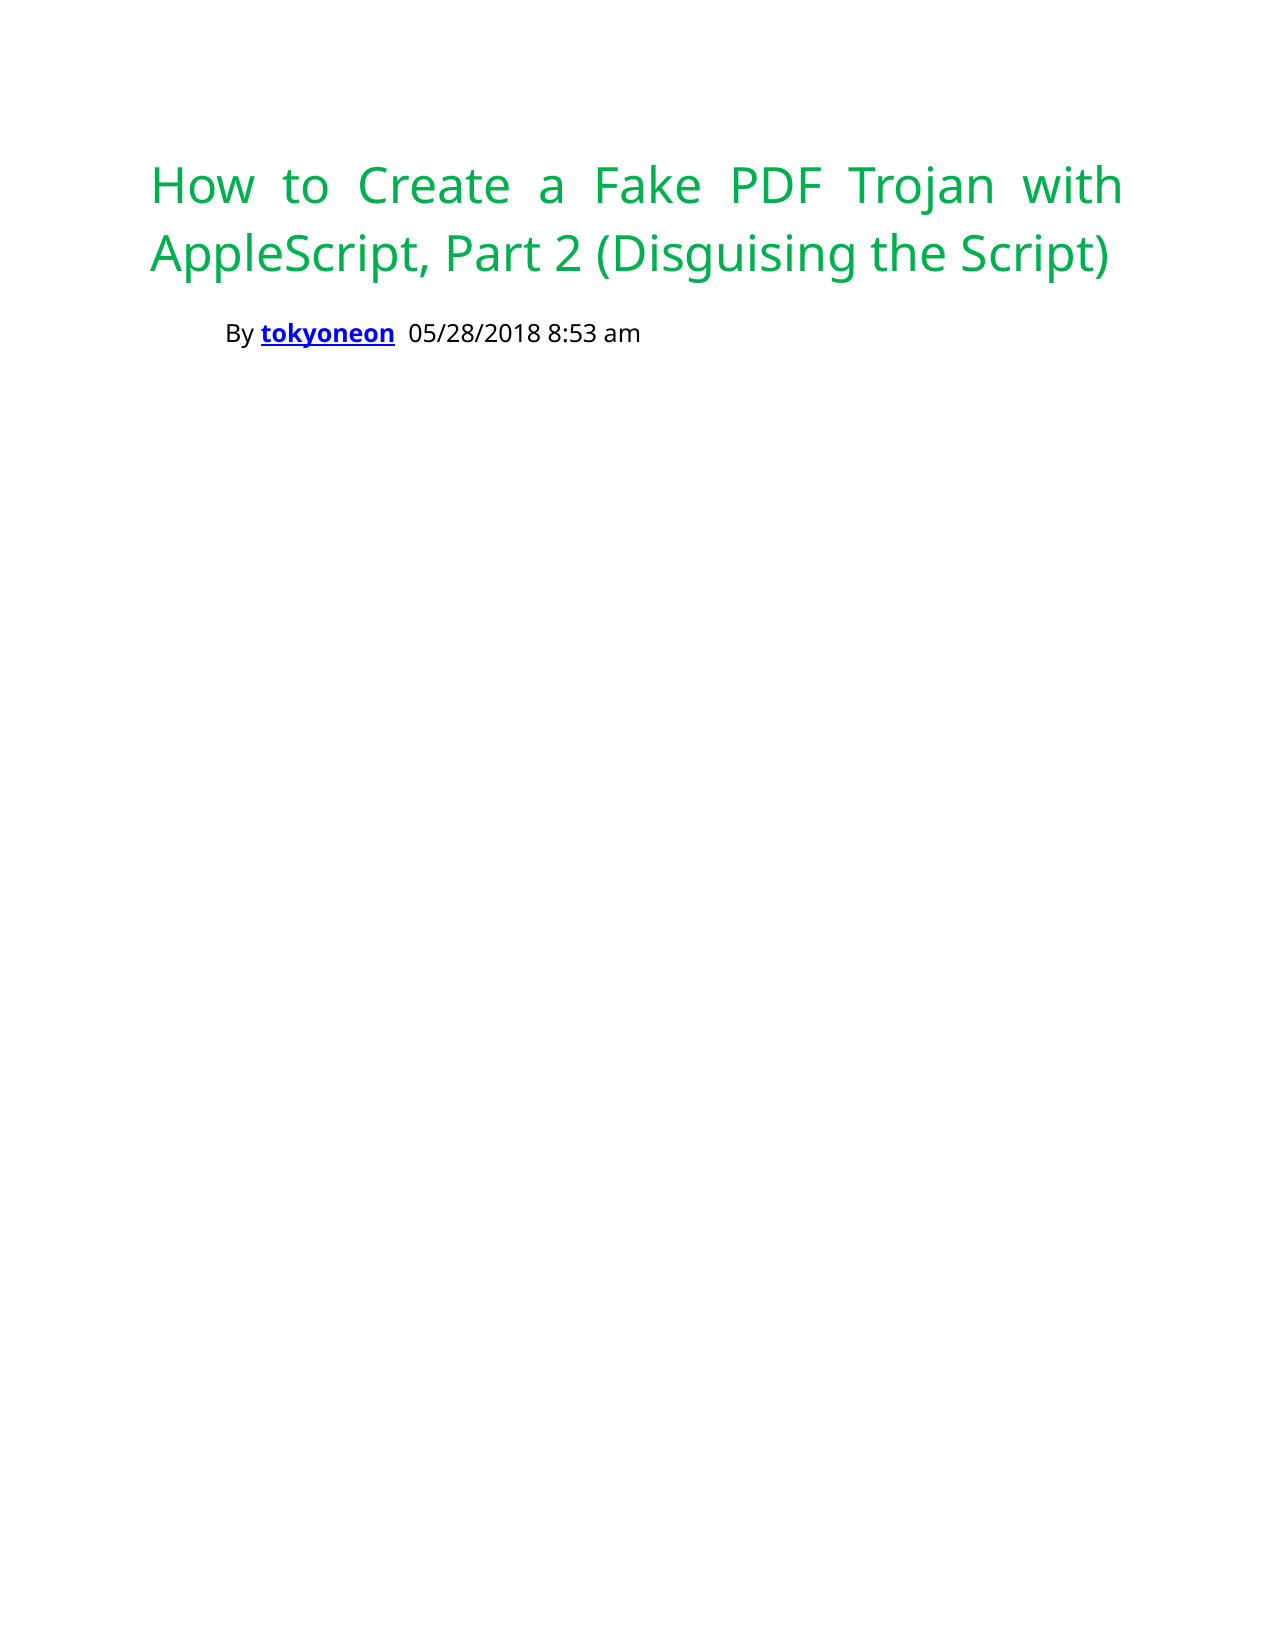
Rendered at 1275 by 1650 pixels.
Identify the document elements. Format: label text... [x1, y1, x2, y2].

text By tokyoneon 05/28/2018 8:53 am [225, 315, 1125, 349]
text How to Create a Fake PDF Trojan with AppleScript, Part 2 (Disguising the Script) [150, 150, 1125, 286]
